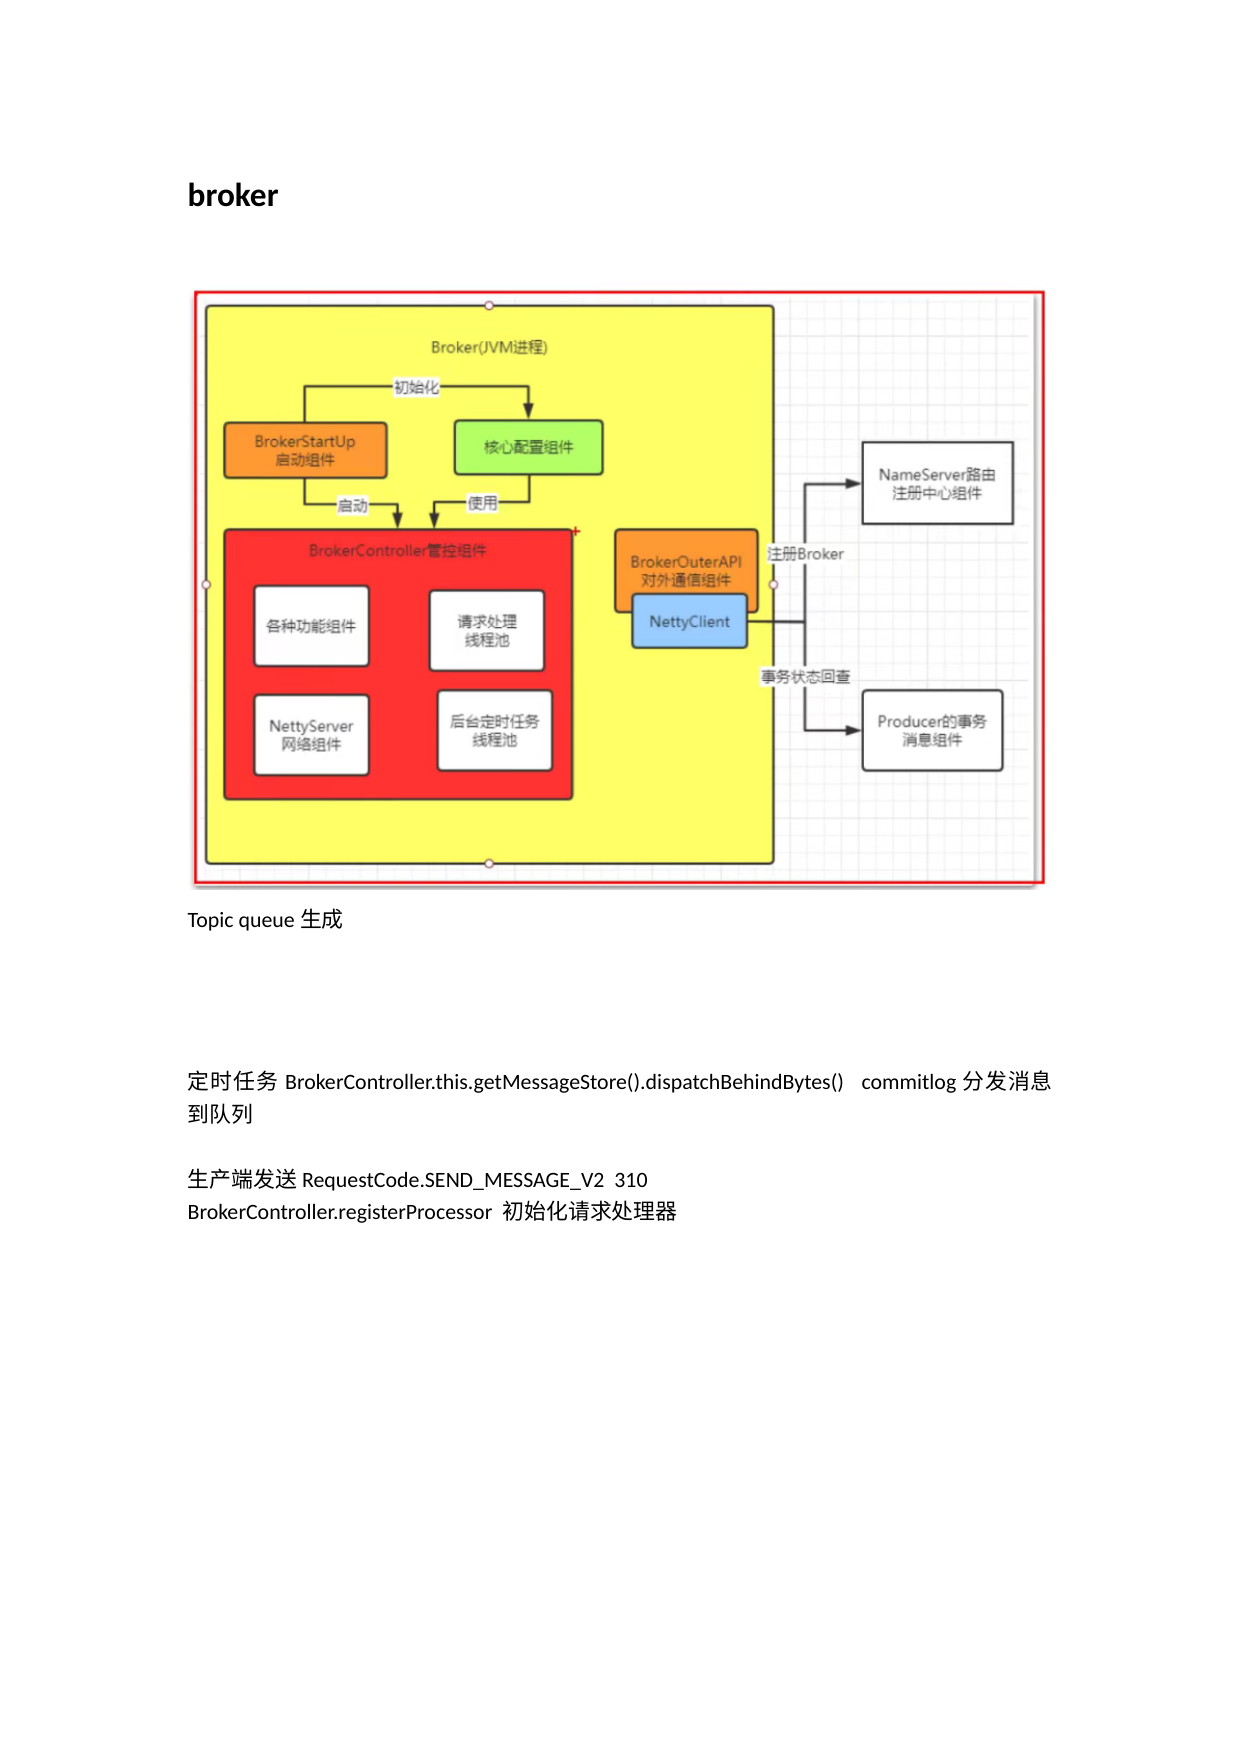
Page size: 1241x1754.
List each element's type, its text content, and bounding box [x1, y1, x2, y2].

text BrokerController.registerProcessor 初始化请求处理器 [187, 1194, 1053, 1226]
text 生产端发送 RequestCode.SEND_MESSAGE_V2 310 [187, 1161, 1053, 1194]
subtitle broker [187, 162, 1053, 227]
text 定时任务 BrokerController.this.getMessageStore().dispatchBehindBytes() commitlog分发消息到队列 [187, 1064, 1053, 1129]
picture [187, 283, 1053, 890]
text Topic queue 生成 [187, 901, 1053, 934]
